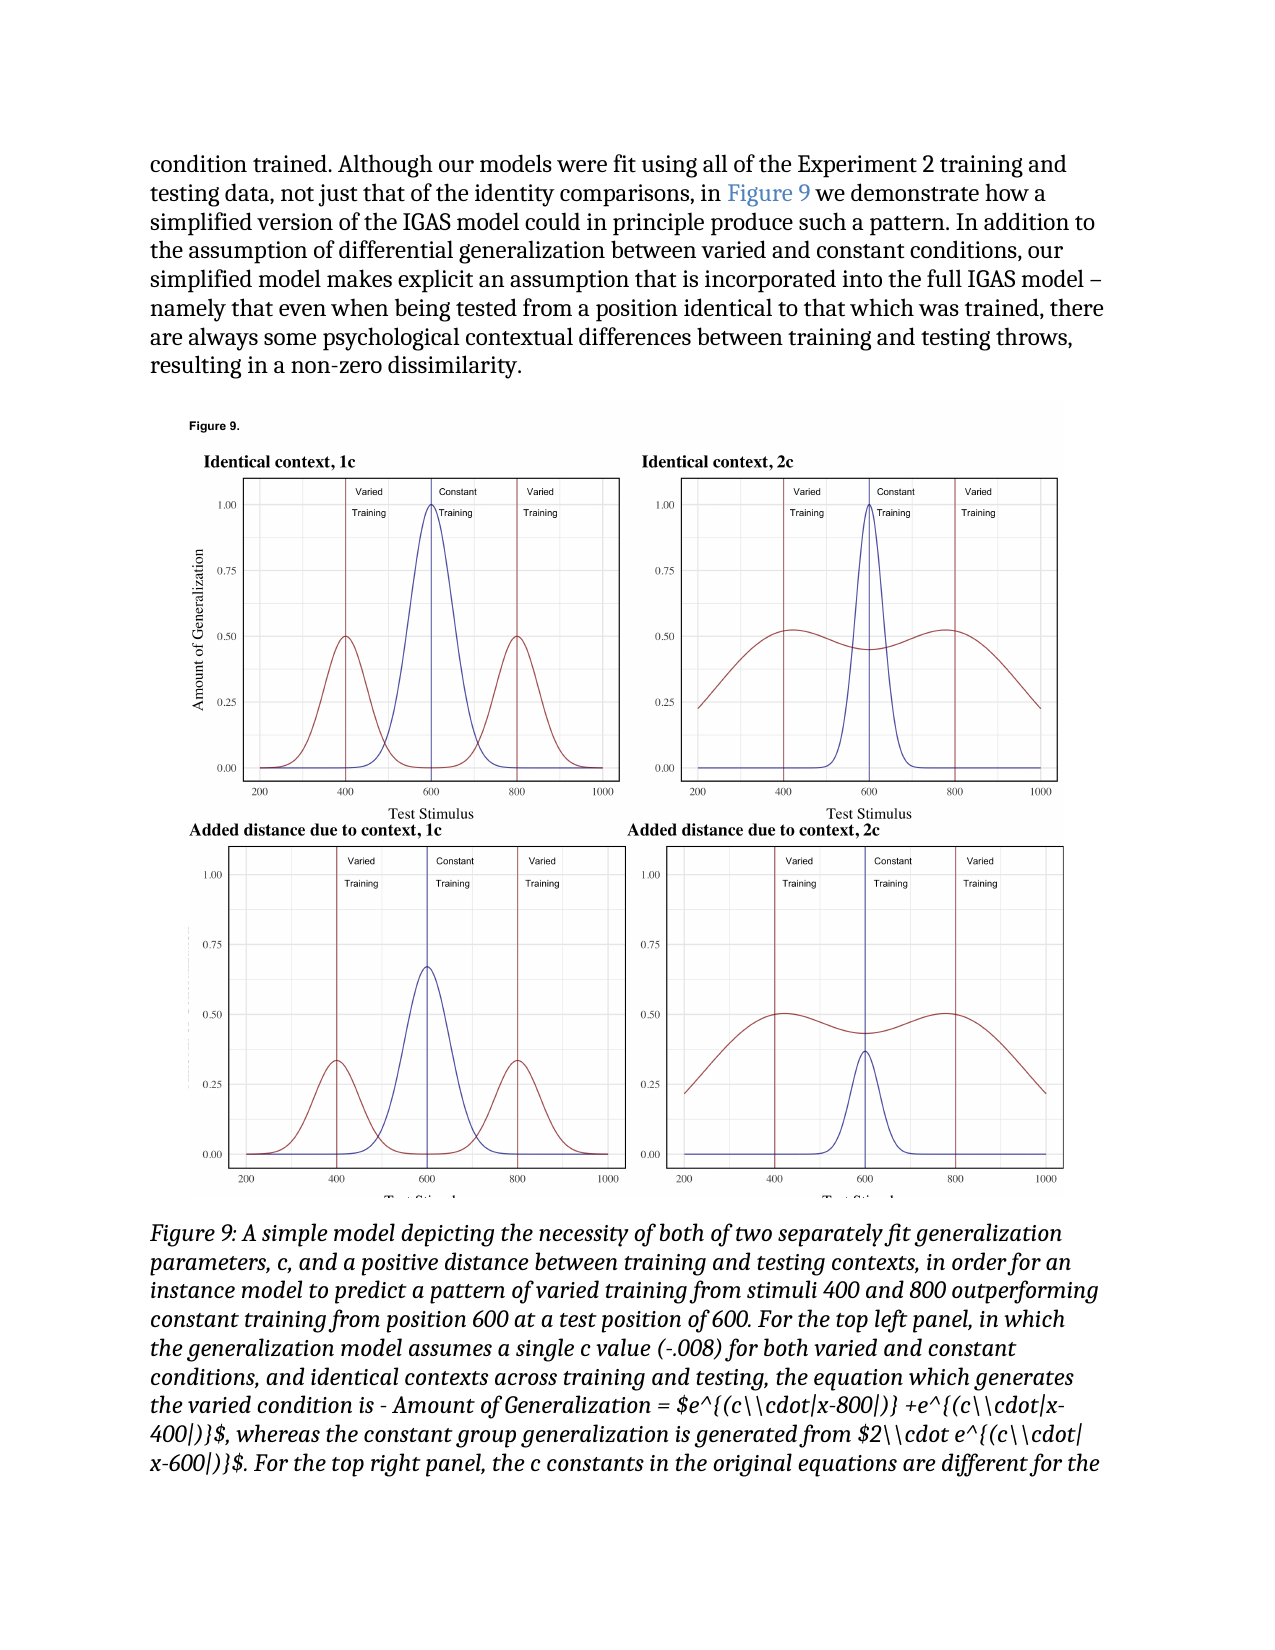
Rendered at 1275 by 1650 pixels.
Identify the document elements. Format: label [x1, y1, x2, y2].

picture [188, 402, 1064, 1198]
text [150, 150, 1125, 380]
table_header [139, 399, 1114, 1478]
